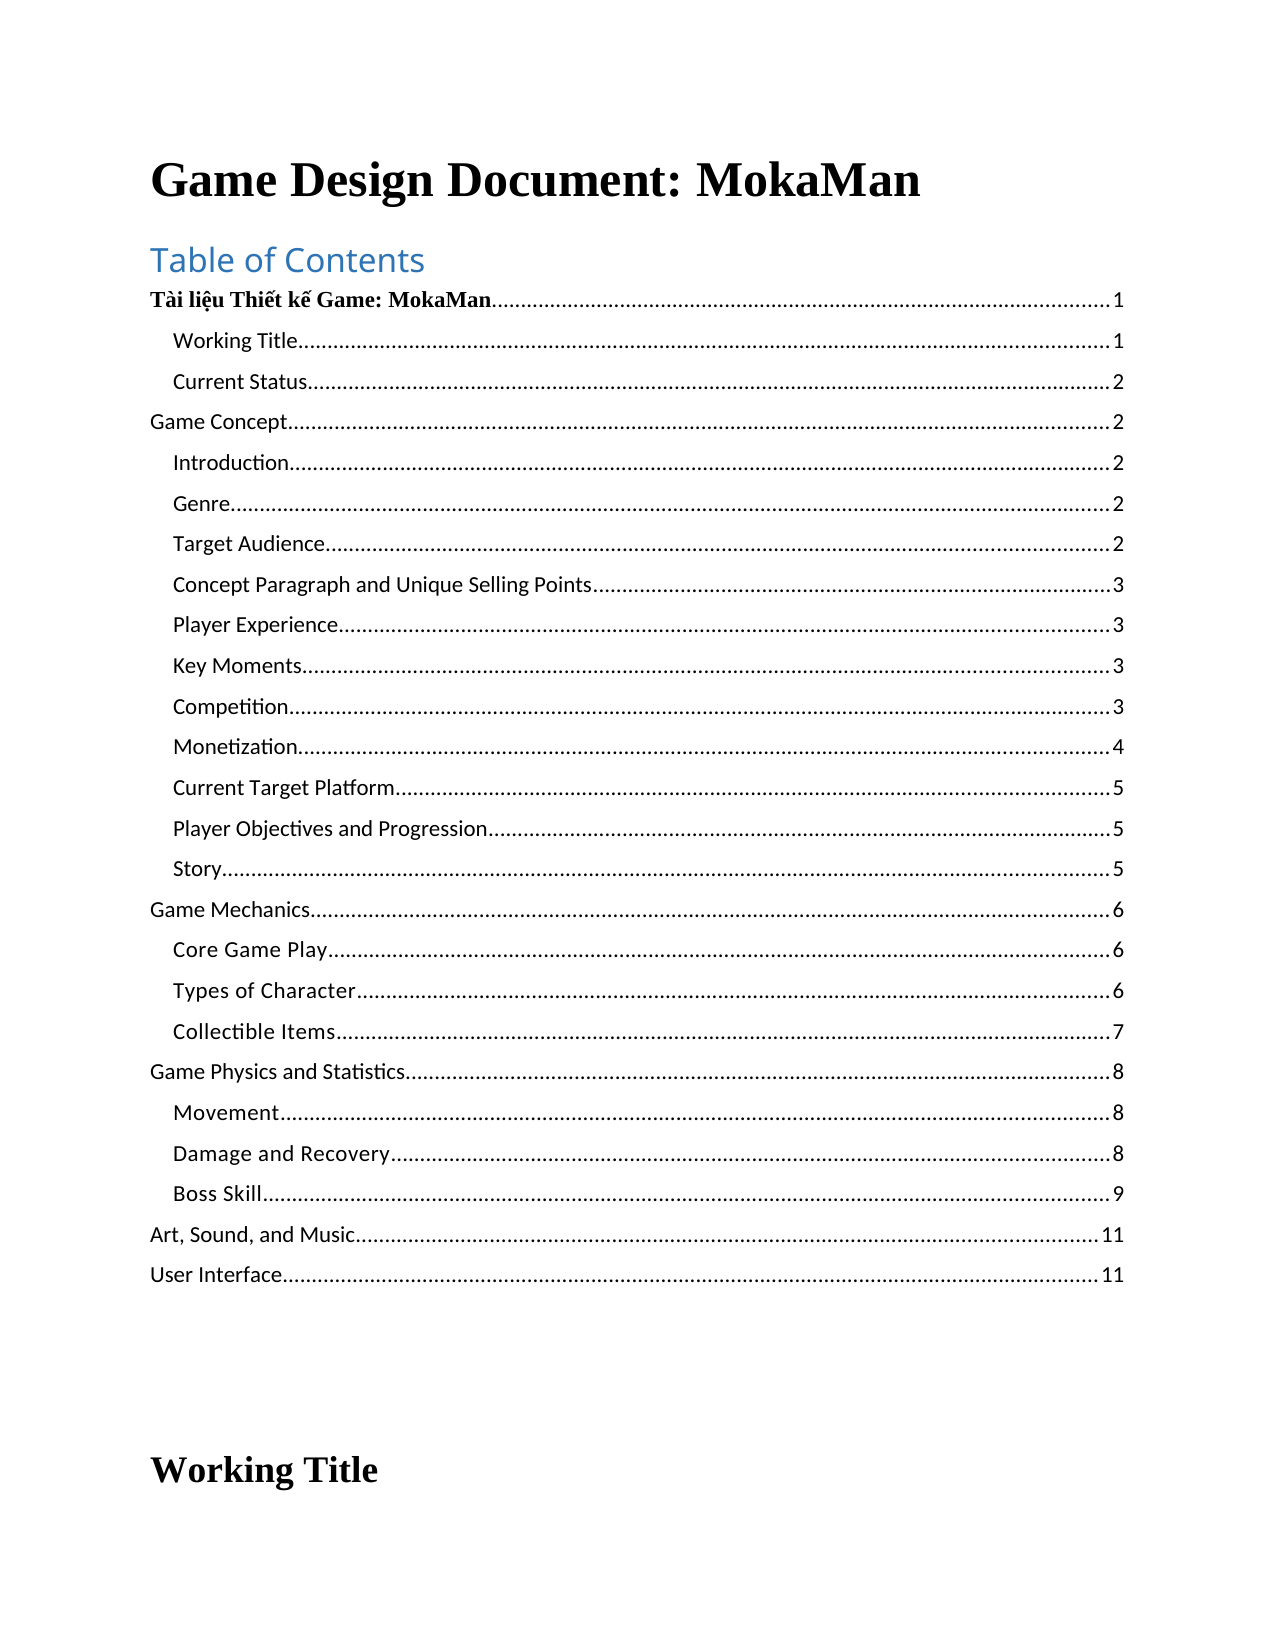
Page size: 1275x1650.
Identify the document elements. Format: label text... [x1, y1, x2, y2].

subtitle Working Title [150, 1447, 1125, 1490]
text Game Design Document: MokaMan [150, 150, 1125, 207]
